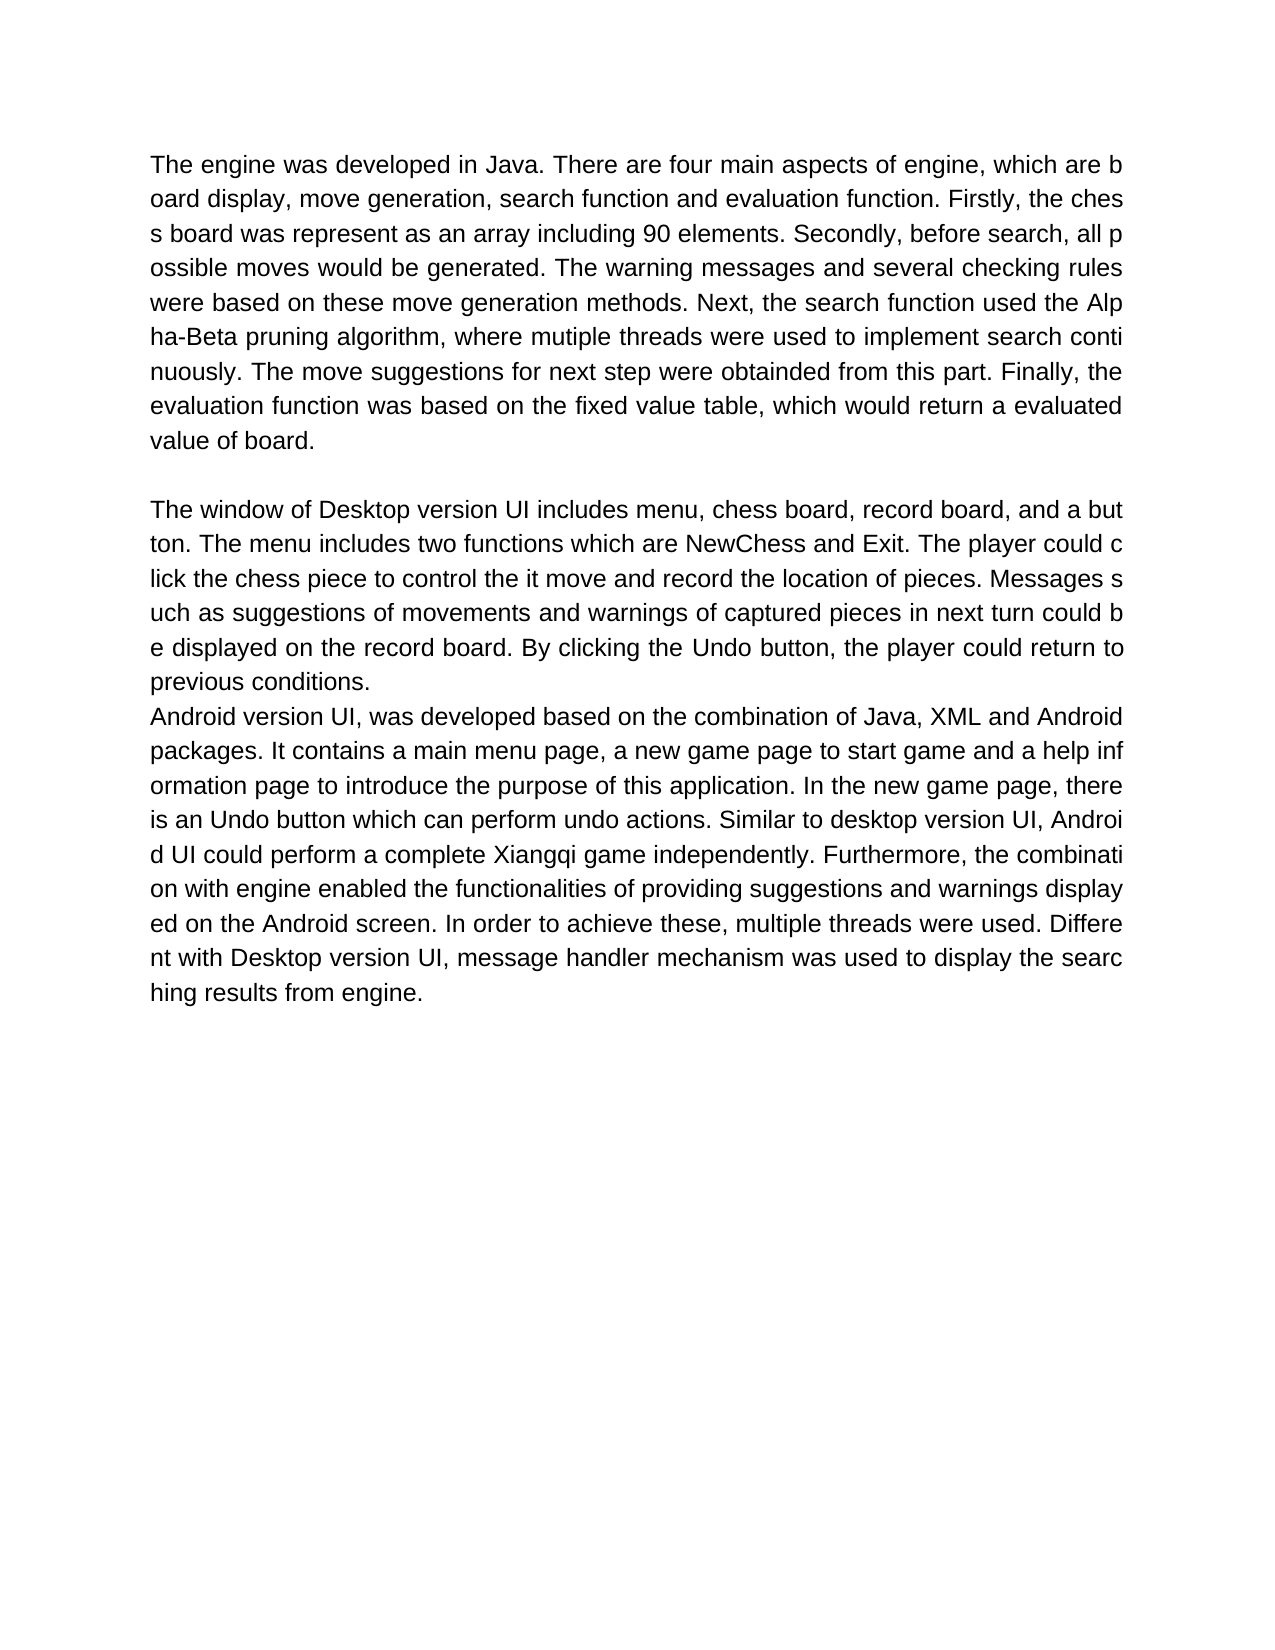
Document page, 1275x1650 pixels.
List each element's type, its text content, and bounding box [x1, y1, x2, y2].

text The engine was developed in Java. There are four main aspects of engine, which are board display, move generation, search function and evaluation function. Firstly, the chess board was represent as an array including 90 elements. Secondly, before search, all possible moves would be generated. The warning messages and several checking rules were based on these move generation methods. Next, the search function used the Alpha-Beta pruning algorithm, where mutiple threads were used to implement search continuously. The move suggestions for next step were obtainded from this part. Finally, the evaluation function was based on the fixed value table, which would return a evaluated value of board. [150, 150, 1125, 454]
text Android version UI, was developed based on the combination of Java, XML and Android packages. It contains a main menu page, a new game page to start game and a help information page to introduce the purpose of this application. In the new game page, there is an Undo button which can perform undo actions. Similar to desktop version UI, Android UI could perform a complete Xiangqi game independently. Furthermore, the combination with engine enabled the functionalities of providing suggestions and warnings displayed on the Android screen. In order to achieve these, multiple threads were used. Different with Desktop version UI, message handler mechanism was used to display the searching results from engine. [150, 702, 1125, 1006]
text The window of Desktop version UI includes menu, chess board, record board, and a button. The menu includes two functions which are NewChess and Exit. The player could click the chess piece to control the it move and record the location of pieces. Messages such as suggestions of movements and warnings of captured pieces in next turn could be displayed on the record board. By clicking the Undo button, the player could return to previous conditions. [150, 495, 1125, 696]
